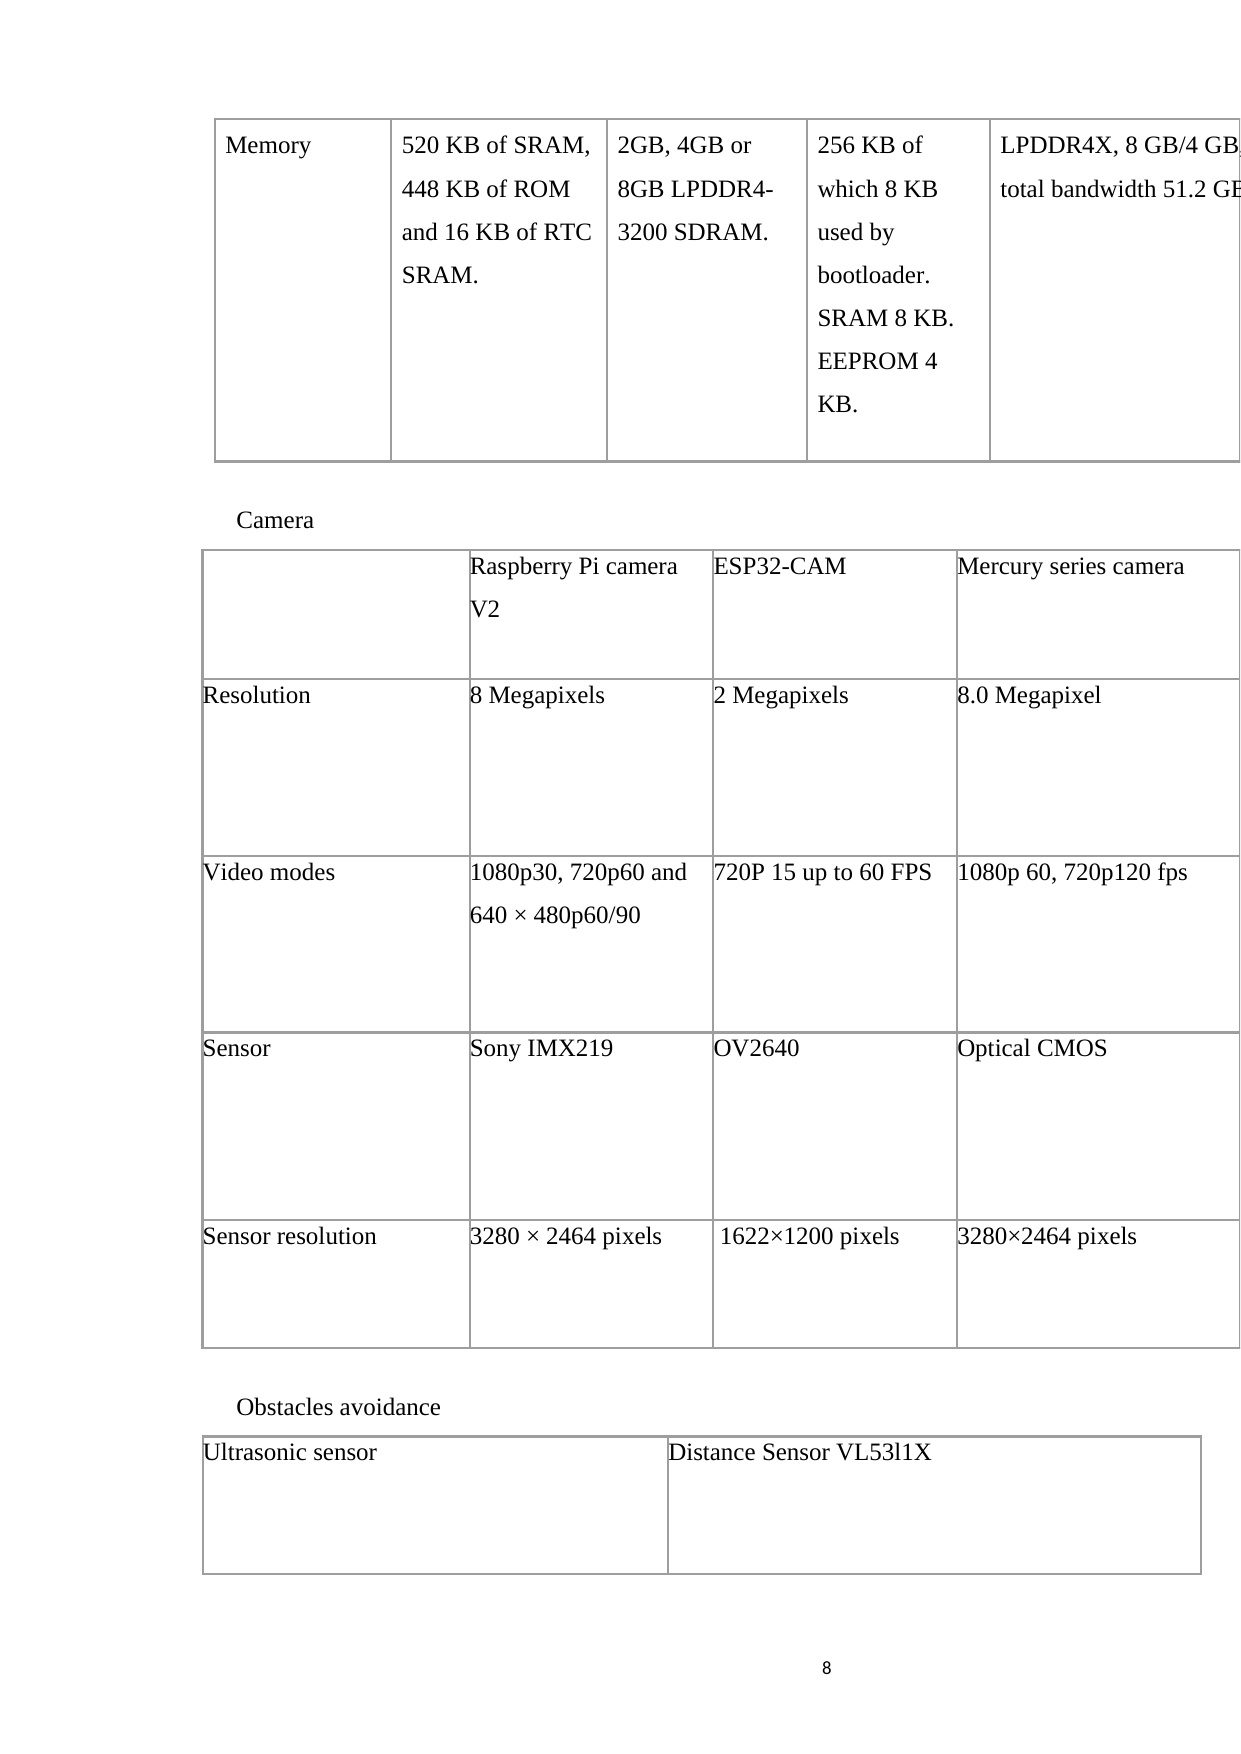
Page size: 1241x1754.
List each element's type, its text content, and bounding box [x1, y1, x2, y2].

table_header Distance Sensor VL53l1X​ ​ [669, 1438, 1200, 1573]
table_cell Video modes​ [204, 857, 469, 1031]
table_cell 3280 × 2464 pixels​ [471, 1221, 712, 1347]
table_header Raspberry Pi camera V2​ [471, 551, 712, 678]
table_cell 3280×2464 pixels​ [958, 1221, 1239, 1347]
table_cell 520 KB of SRAM, 448 KB of ROM and 16 KB of RTC SRAM.​ [392, 120, 606, 460]
table_cell Memory​ [216, 120, 390, 460]
table_cell 256 KB of which 8 KB used by bootloader. SRAM 8 KB. EEPROM 4 KB.​ [808, 120, 989, 460]
table_cell 1080p 60, 720p120 fps​ [958, 857, 1239, 1031]
table_header Mercury series camera ​ [958, 551, 1239, 678]
table_header ​ [204, 551, 469, 678]
table_cell Resolution​ [204, 680, 469, 855]
table_cell LPDDR4X, 8 GB/4 GB, total bandwidth 51.2 GB/s​ [991, 120, 1239, 460]
table_cell 2 Megapixels​ [714, 680, 956, 855]
table_cell Sony IMX219​ [471, 1034, 712, 1219]
table_cell 720P 15 up to 60 FPS​ [714, 857, 956, 1031]
table_cell 2GB, 4GB or 8GB LPDDR4-3200 SDRAM.​ [608, 120, 806, 460]
table_cell 8.0 Megapixel ​ [958, 680, 1239, 855]
table_cell Optical CMOS​ [958, 1034, 1239, 1219]
table_cell 8 Megapixels​ [471, 680, 712, 855]
text Obstacles avoidance​ [236, 1392, 1122, 1421]
table_cell OV2640 ​ [714, 1034, 956, 1219]
table_cell 1080p30, 720p60 and 640 × 480p60/90​ [471, 857, 712, 1031]
table_cell Sensor​ [204, 1034, 469, 1219]
table_cell Sensor resolution​ [204, 1221, 469, 1347]
table_cell 1622×1200 pixels​ [714, 1221, 956, 1347]
table_header ESP32-CAM​ [714, 551, 956, 678]
text Camera [236, 506, 1122, 534]
table_header Ultrasonic sensor​ [204, 1438, 667, 1573]
